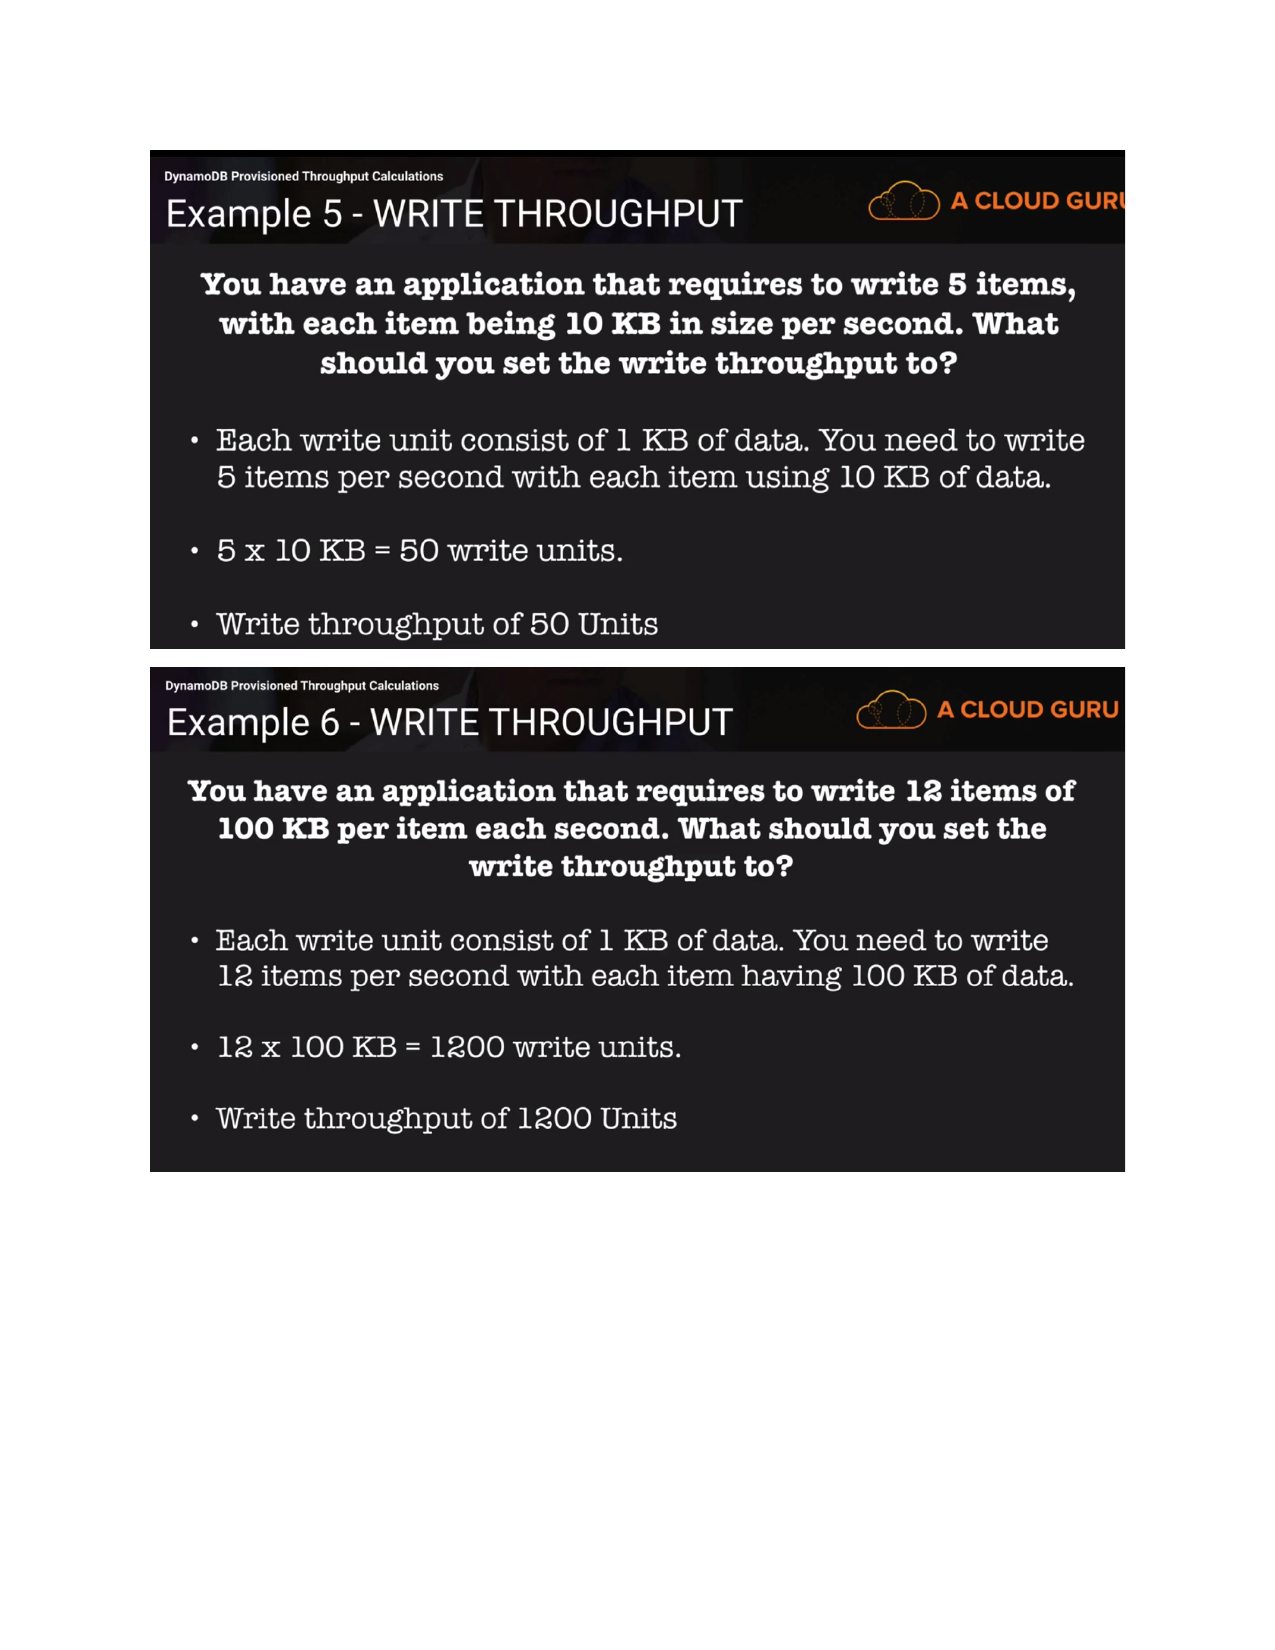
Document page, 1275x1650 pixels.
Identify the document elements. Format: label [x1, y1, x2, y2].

picture [150, 667, 1125, 1172]
picture [150, 150, 1125, 649]
